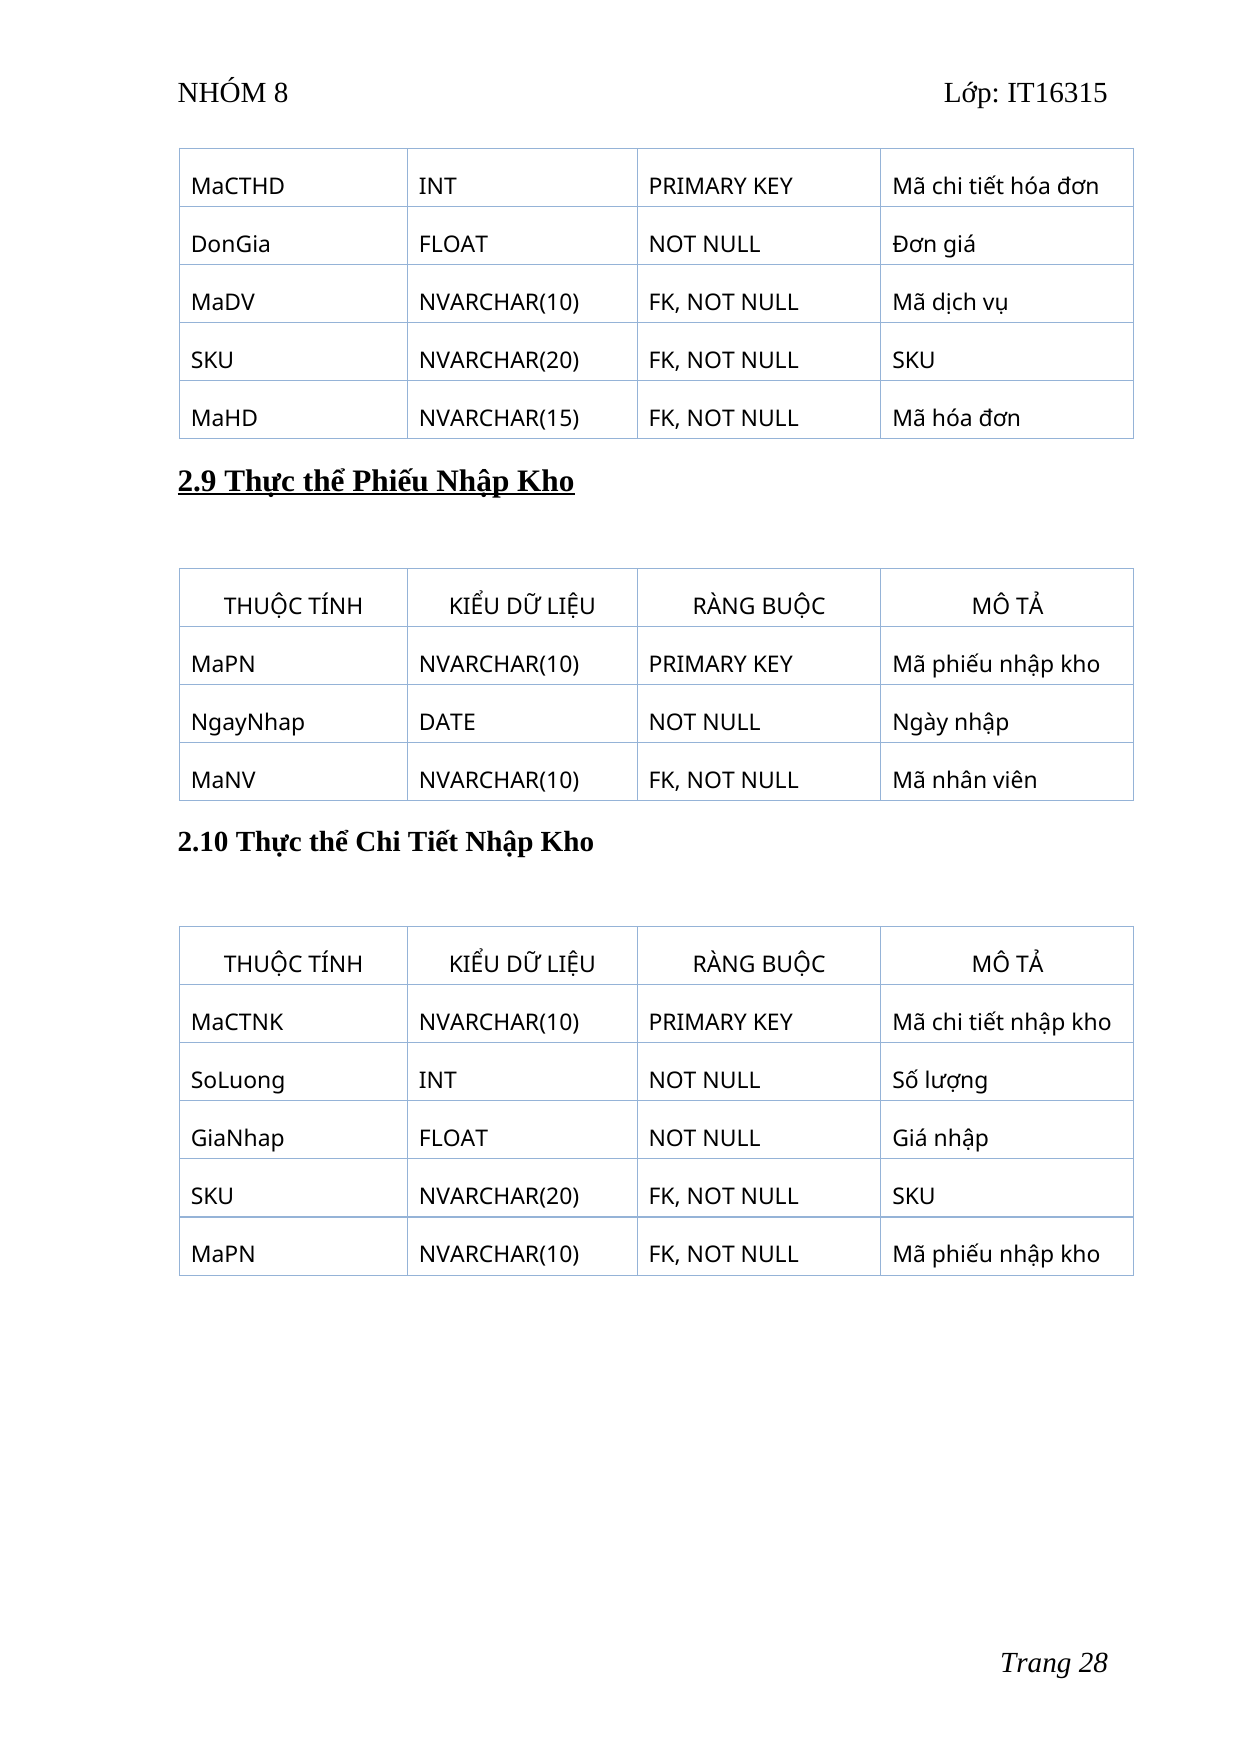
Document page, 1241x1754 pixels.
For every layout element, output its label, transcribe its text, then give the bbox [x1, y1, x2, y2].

table_cell SKU [881, 1159, 1133, 1216]
table_cell NOT NULL [638, 207, 880, 264]
table_cell FK, NOT NULL [638, 323, 880, 380]
table_cell FLOAT [408, 207, 637, 264]
table_cell INT [408, 1043, 637, 1100]
table_cell SKU [881, 323, 1133, 380]
table_cell FK, NOT NULL [638, 743, 880, 800]
table_cell PRIMARY KEY [638, 985, 880, 1042]
table_header KIỂU DỮ LIỆU [408, 569, 637, 626]
table_cell Mã chi tiết nhập kho [881, 985, 1133, 1042]
table_cell FK, NOT NULL [638, 1218, 880, 1274]
table_cell NOT NULL [638, 685, 880, 742]
table_cell INT [408, 149, 637, 206]
table_cell NVARCHAR(10) [408, 1218, 637, 1274]
table_cell MaHD [180, 381, 407, 438]
text 2.9 Thực thể Phiếu Nhập Kho [177, 462, 1110, 498]
table_cell Mã hóa đơn [881, 381, 1133, 438]
table_cell MaCTHD [180, 149, 407, 206]
table_cell NVARCHAR(10) [408, 985, 637, 1042]
table_cell Mã phiếu nhập kho [881, 1218, 1133, 1274]
table_cell NVARCHAR(15) [408, 381, 637, 438]
table_cell Mã chi tiết hóa đơn [881, 149, 1133, 206]
subtitle 2.10 Thực thể Chi Tiết Nhập Kho [177, 824, 1110, 858]
table_cell NOT NULL [638, 1043, 880, 1100]
table_cell FK, NOT NULL [638, 265, 880, 322]
table_cell MaPN [180, 1218, 407, 1274]
table_cell DonGia [180, 207, 407, 264]
table_header MÔ TẢ [881, 569, 1133, 626]
table_cell Đơn giá [881, 207, 1133, 264]
table_cell MaDV [180, 265, 407, 322]
table_cell NVARCHAR(10) [408, 265, 637, 322]
table_header RÀNG BUỘC [638, 927, 880, 984]
table_header RÀNG BUỘC [638, 569, 880, 626]
table_header KIỂU DỮ LIỆU [408, 927, 637, 984]
table_header MÔ TẢ [881, 927, 1133, 984]
table_cell NVARCHAR(20) [408, 1159, 637, 1216]
table_cell SoLuong [180, 1043, 407, 1100]
table_cell NOT NULL [638, 1101, 880, 1158]
table_cell PRIMARY KEY [638, 627, 880, 684]
table_cell Mã phiếu nhập kho [881, 627, 1133, 684]
table_header THUỘC TÍNH [180, 569, 407, 626]
table_cell FK, NOT NULL [638, 381, 880, 438]
table_cell MaNV [180, 743, 407, 800]
table_cell Mã dịch vụ [881, 265, 1133, 322]
table_cell GiaNhap [180, 1101, 407, 1158]
table_cell Ngày nhập [881, 685, 1133, 742]
table_cell SKU [180, 1159, 407, 1216]
table_header THUỘC TÍNH [180, 927, 407, 984]
table_cell PRIMARY KEY [638, 149, 880, 206]
table_cell SKU [180, 323, 407, 380]
table_cell Số lượng [881, 1043, 1133, 1100]
table_cell MaCTNK [180, 985, 407, 1042]
table_cell NVARCHAR(10) [408, 743, 637, 800]
table_cell Giá nhập [881, 1101, 1133, 1158]
table_cell NVARCHAR(10) [408, 627, 637, 684]
table_cell FLOAT [408, 1101, 637, 1158]
table_cell FK, NOT NULL [638, 1159, 880, 1216]
table_cell DATE [408, 685, 637, 742]
table_cell NVARCHAR(20) [408, 323, 637, 380]
table_cell MaPN [180, 627, 407, 684]
table_cell Mã nhân viên [881, 743, 1133, 800]
table_cell NgayNhap [180, 685, 407, 742]
